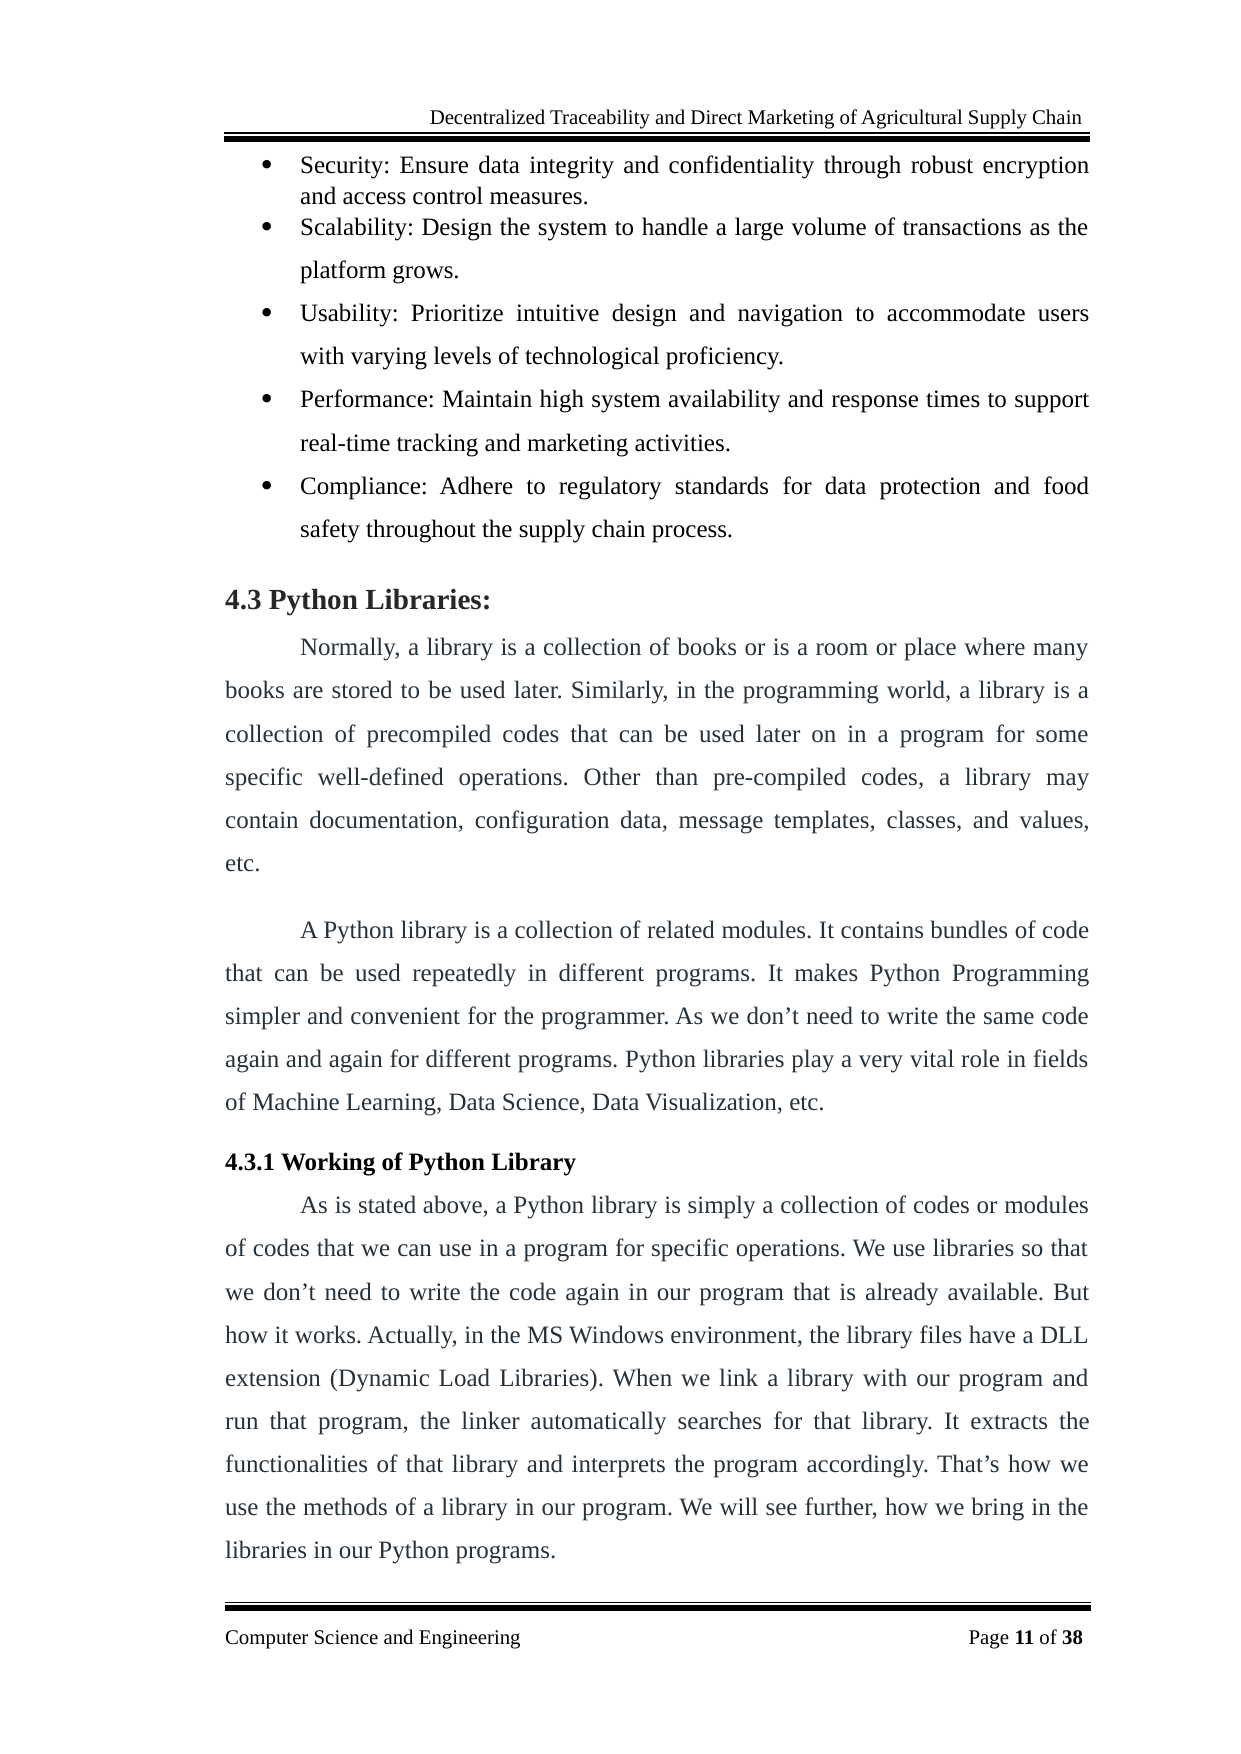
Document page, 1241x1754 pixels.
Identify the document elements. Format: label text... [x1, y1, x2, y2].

subtitle 4.3.1 Working of Python Library [225, 1147, 1090, 1176]
list Performance: Maintain high system availability and response times to support real-time tracking and marketing activities. [262, 384, 1090, 456]
list Compliance: Adhere to regulatory standards for data protection and food safety throughout the supply chain process. [262, 471, 1090, 543]
subtitle 4.3 Python Libraries: [225, 582, 1090, 616]
text Normally, a library is a collection of books or is a room or place where many books are stored to be used later. Similarly, in the programming world, a library is a collection of precompiled codes that can be used later on in a program for some specific well-defined operations. Other than pre-compiled codes, a library may contain documentation, configuration data, message templates, classes, and values, etc. [225, 632, 1090, 877]
text A Python library is a collection of related modules. It contains bundles of code that can be used repeatedly in different programs. It makes Python Programming simpler and convenient for the programmer. As we don’t need to write the same code again and again for different programs. Python libraries play a very vital role in fields of Machine Learning, Data Science, Data Visualization, etc. [225, 915, 1090, 1116]
list Usability: Prioritize intuitive design and navigation to accommodate users with varying levels of technological proficiency. [262, 298, 1090, 370]
text As is stated above, a Python library is simply a collection of codes or modules of codes that we can use in a program for specific operations. We use libraries so that we don’t need to write the code again in our program that is already available. But how it works. Actually, in the MS Windows environment, the library files have a DLL extension (Dynamic Load Libraries). When we link a library with our program and run that program, the linker automatically searches for that library. It extracts the functionalities of that library and interprets the program accordingly. That’s how we use the methods of a library in our program. We will see further, how we bring in the libraries in our Python programs. [225, 1190, 1090, 1564]
list Security: Ensure data integrity and confidentiality through robust encryption and access control measures. [262, 150, 1090, 210]
list Scalability: Design the system to handle a large volume of transactions as the platform grows. [262, 212, 1090, 284]
